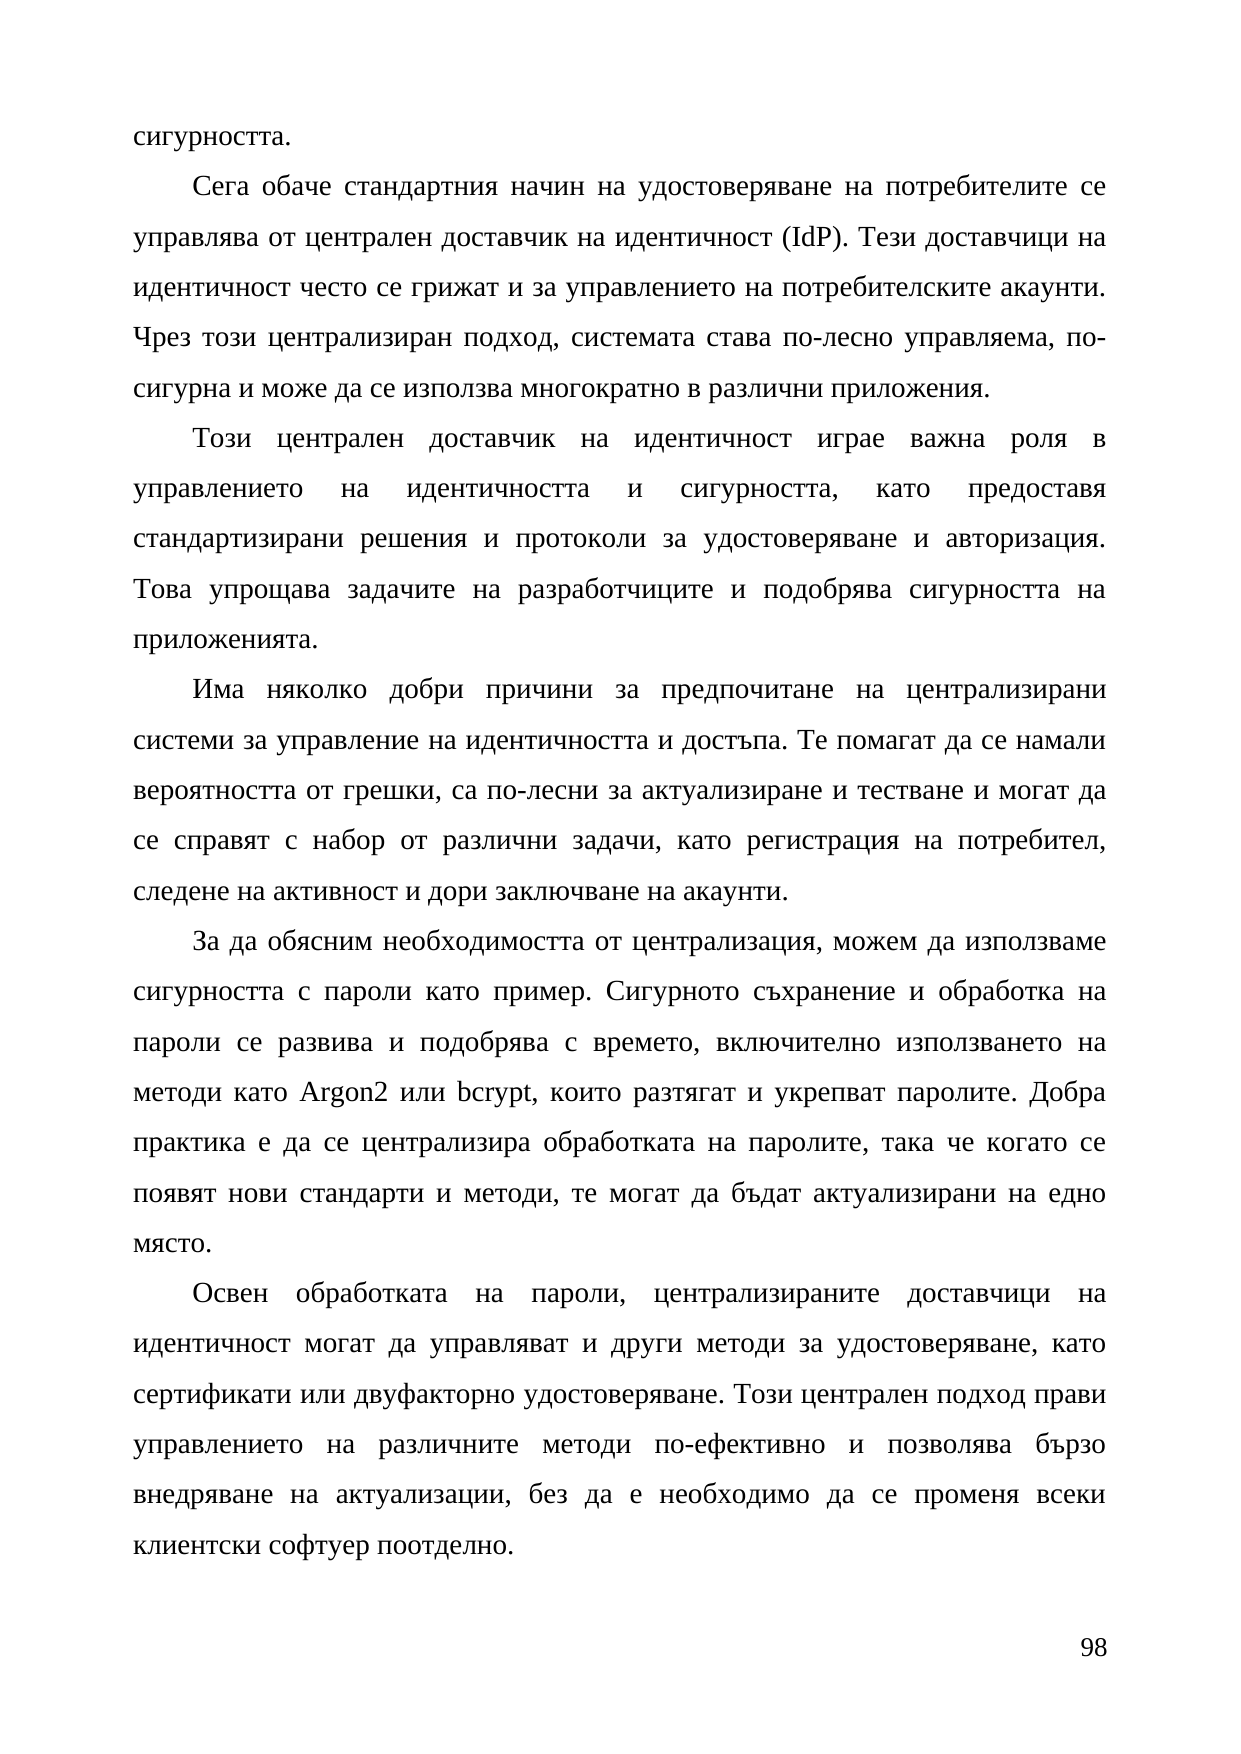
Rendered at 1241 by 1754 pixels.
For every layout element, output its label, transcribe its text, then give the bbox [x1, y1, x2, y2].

text Има няколко добри причини за предпочитане на централизирани системи за управление на идентичността и достъпа. Те помагат да се намали вероятността от грешки, са по-лесни за актуализиране и тестване и могат да се справят с набор от различни задачи, като регистрация на потребител, следене на активност и дори заключване на акаунти. [133, 672, 1107, 906]
text Сега обаче стандартния начин на удостоверяване на потребителите се управлява от централен доставчик на идентичност (IdP). Тези доставчици на идентичност често се грижат и за управлението на потребителските акаунти. Чрез този централизиран подход, системата става по-лесно управляема, по-сигурна и може да се използва многократно в различни приложения. [133, 168, 1107, 403]
text Освен обработката на пароли, централизираните доставчици на идентичност могат да управляват и други методи за удостоверяване, като сертификати или двуфакторно удостоверяване. Този централен подход прави управлението на различните методи по-ефективно и позволява бързо внедряване на актуализации, без да е необходимо да се променя всеки клиентски софтуер поотделно. [133, 1275, 1107, 1560]
text За да обясним необходимостта от централизация, можем да използваме сигурността с пароли като пример. Сигурното съхранение и обработка на пароли се развива и подобрява с времето, включително използването на методи като Argon2 или bcrypt, които разтягат и укрепват паролите. Добра практика е да се централизира обработката на паролите, така че когато се появят нови стандарти и методи, те могат да бъдат актуализирани на едно място. [133, 923, 1107, 1258]
text Този централен доставчик на идентичност играе важна роля в управлението на идентичността и сигурността, като предоставя стандартизирани решения и протоколи за удостоверяване и авторизация. Това упрощава задачите на разработчиците и подобрява сигурността на приложенията. [133, 420, 1107, 655]
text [133, 118, 1107, 152]
